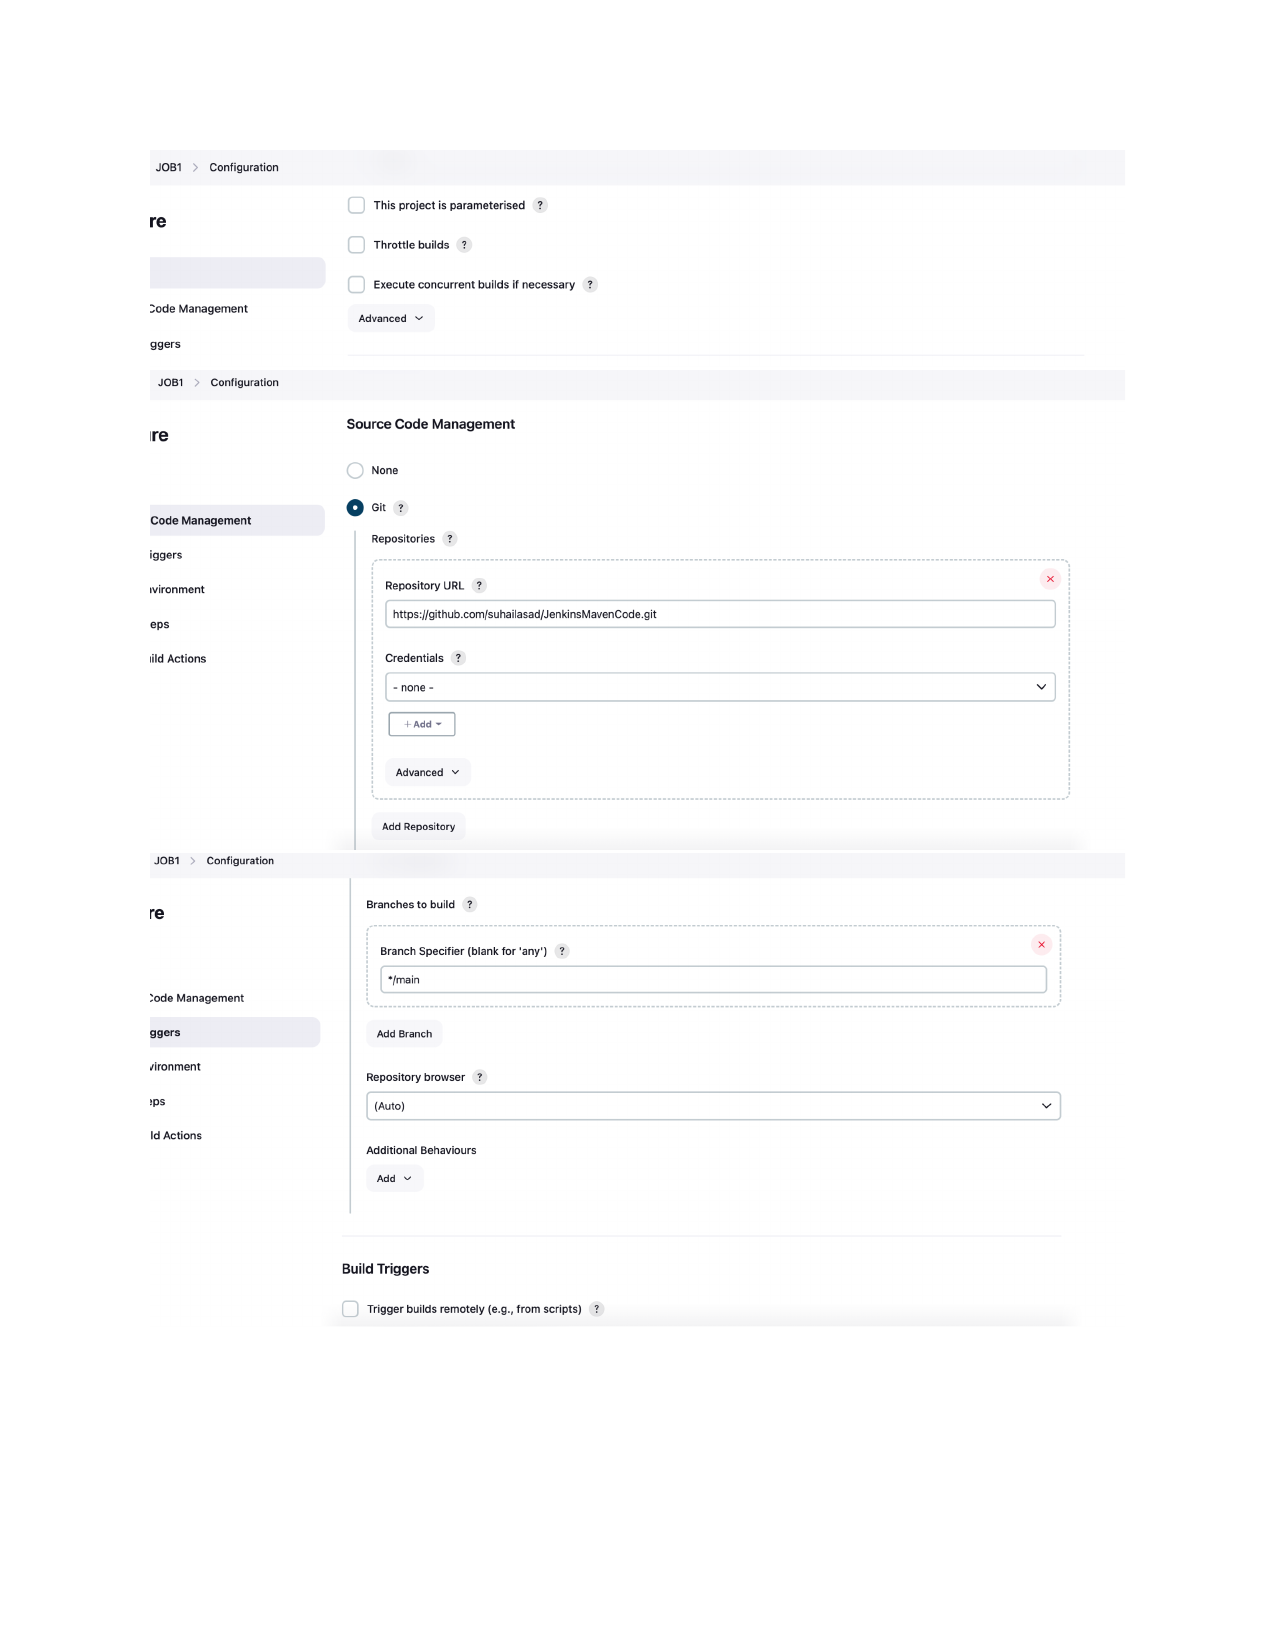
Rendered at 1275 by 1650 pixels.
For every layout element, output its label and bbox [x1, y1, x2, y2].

picture [150, 150, 1125, 367]
picture [150, 853, 1125, 1327]
picture [150, 370, 1125, 850]
